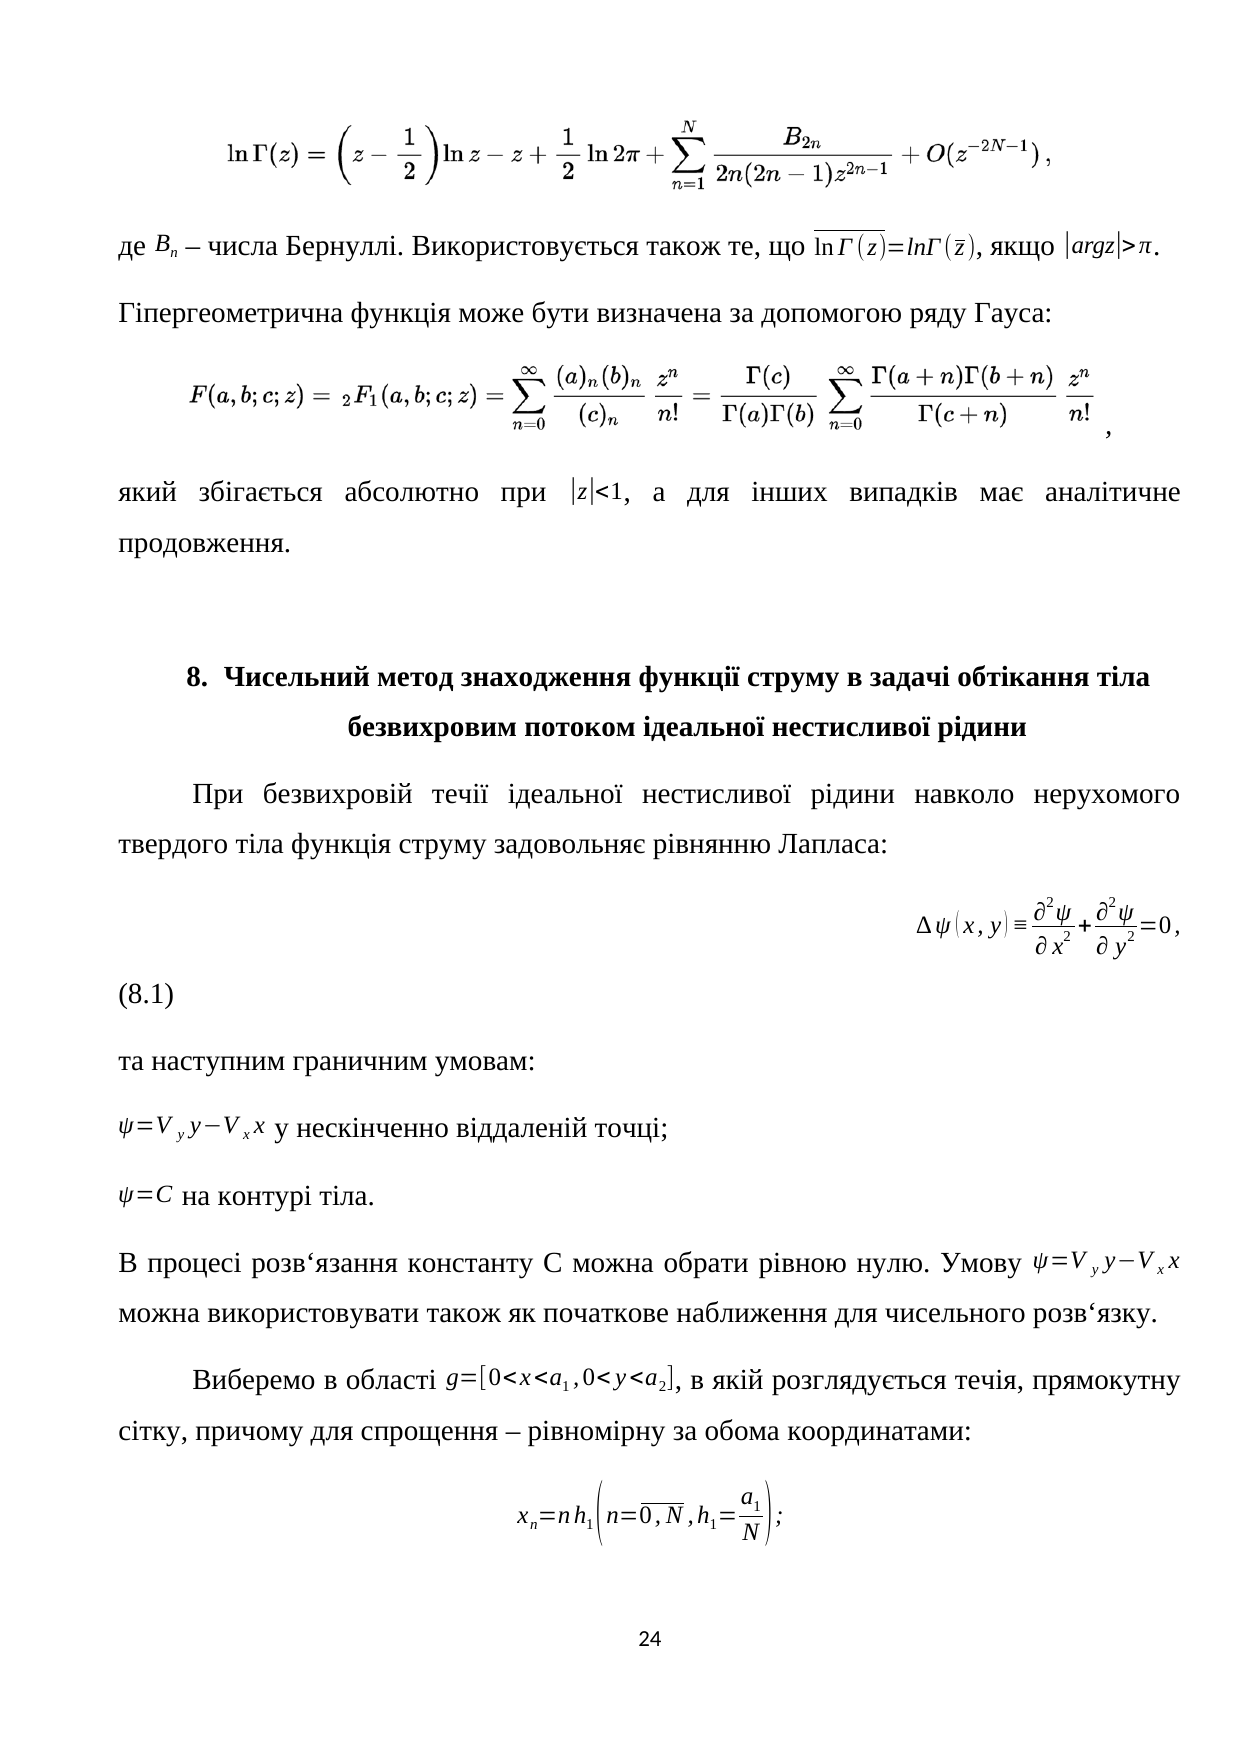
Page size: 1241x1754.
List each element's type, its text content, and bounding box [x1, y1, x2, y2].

text Гіпергеометрична функція може бути визначена за допомогою ряду Гауса: [118, 296, 1181, 329]
text який збігається абсолютно при , а для інших випадків має аналітичне продовження. [118, 474, 1181, 558]
text Виберемо в області , в якій розглядується течія, прямокутну сітку, причому для спрощення – рівномірну за обома координатами: [118, 1362, 1181, 1446]
picture [227, 118, 1073, 198]
text (8.1) [118, 893, 1181, 1009]
text В процесі розв‘язання константу С можна обрати рівною нулю. Умову можна використовувати також як початкове наближення для чисельного розв‘язку. [118, 1245, 1181, 1329]
picture [184, 362, 1105, 435]
text у нескінченно віддаленій точці; [118, 1110, 1181, 1145]
list Чисельний метод знаходження функції струму в задачі обтікання тіла безвихровим потоком ідеальної нестисливої рідини [156, 659, 1181, 742]
text на контурі тіла. [118, 1178, 1181, 1212]
text та наступним граничним умовам: [118, 1043, 1181, 1077]
text де – числа Бернуллі. Використовується також те, що , якщо . [118, 228, 1181, 262]
text При безвихровій течії ідеальної нестисливої рідини навколо нерухомого твердого тіла функція струму задовольняє рівнянню Лапласа: [118, 776, 1181, 860]
